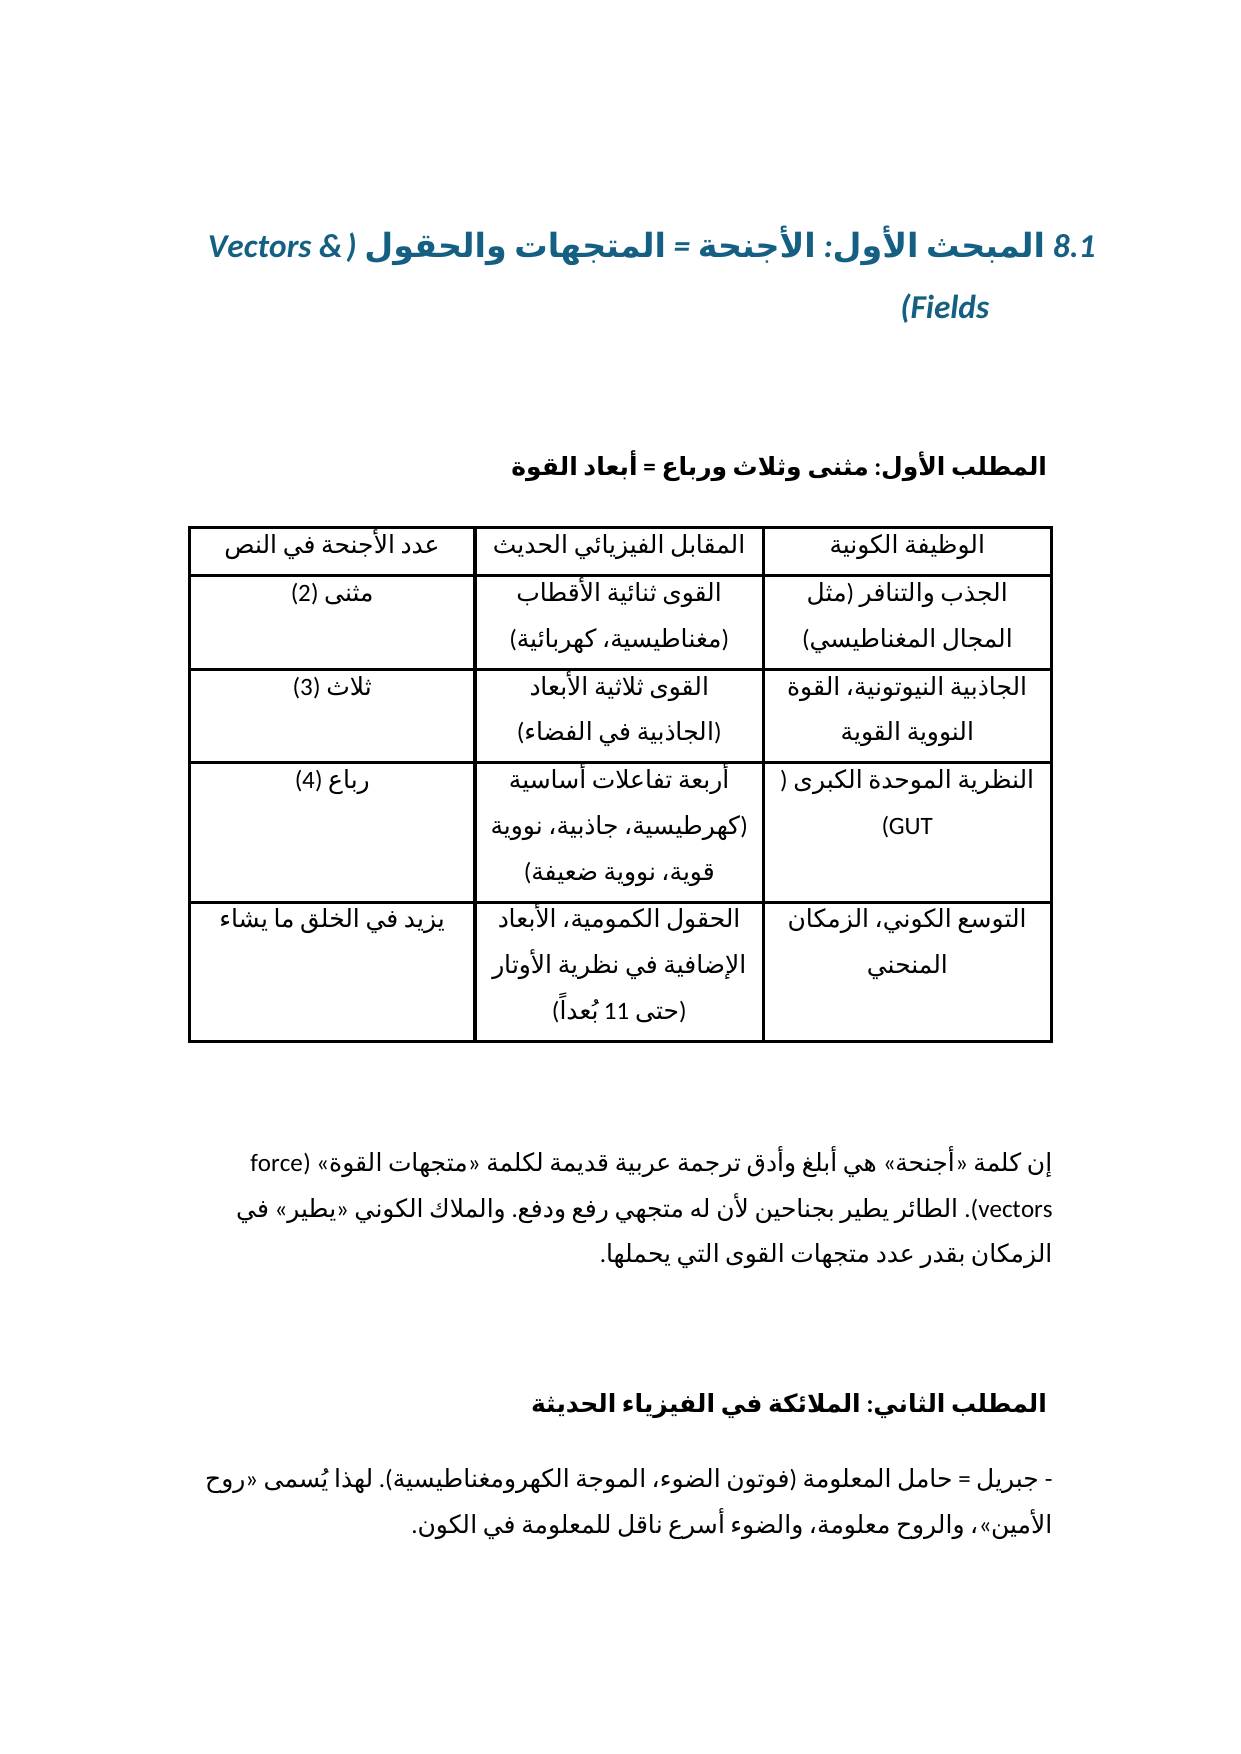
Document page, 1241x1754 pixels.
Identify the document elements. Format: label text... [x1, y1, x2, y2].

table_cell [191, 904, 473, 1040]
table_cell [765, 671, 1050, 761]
text المطلب الأول: مثنى وثلاث ورباع = أبعاد القوة [187, 451, 1053, 482]
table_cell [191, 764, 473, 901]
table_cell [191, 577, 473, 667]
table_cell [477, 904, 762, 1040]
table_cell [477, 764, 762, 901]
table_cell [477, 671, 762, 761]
text المطلب الثاني: الملائكة في الفيزياء الحديثة [187, 1388, 1053, 1419]
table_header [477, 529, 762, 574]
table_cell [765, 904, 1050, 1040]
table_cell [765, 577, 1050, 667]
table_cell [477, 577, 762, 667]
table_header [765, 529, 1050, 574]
text إن كلمة «أجنحة» هي أبلغ وأدق ترجمة عربية قديمة لكلمة «متجهات القوة» (force vectors). الطائر يطير بجناحين لأن له متجهي رفع ودفع. والملاك الكوني «يطير» في الزمكان بقدر عدد متجهات القوى التي يحملها. [187, 1147, 1053, 1269]
subtitle المبحث الأول: الأجنحة = المتجهات والحقول (Vectors & Fields) [187, 225, 1053, 327]
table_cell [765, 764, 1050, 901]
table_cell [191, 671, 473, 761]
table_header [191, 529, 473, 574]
text - جبريل = حامل المعلومة (فوتون الضوء، الموجة الكهرومغناطيسية). لهذا يُسمى «روح الأمين»، والروح معلومة، والضوء أسرع ناقل للمعلومة في الكون. [187, 1463, 1053, 1539]
